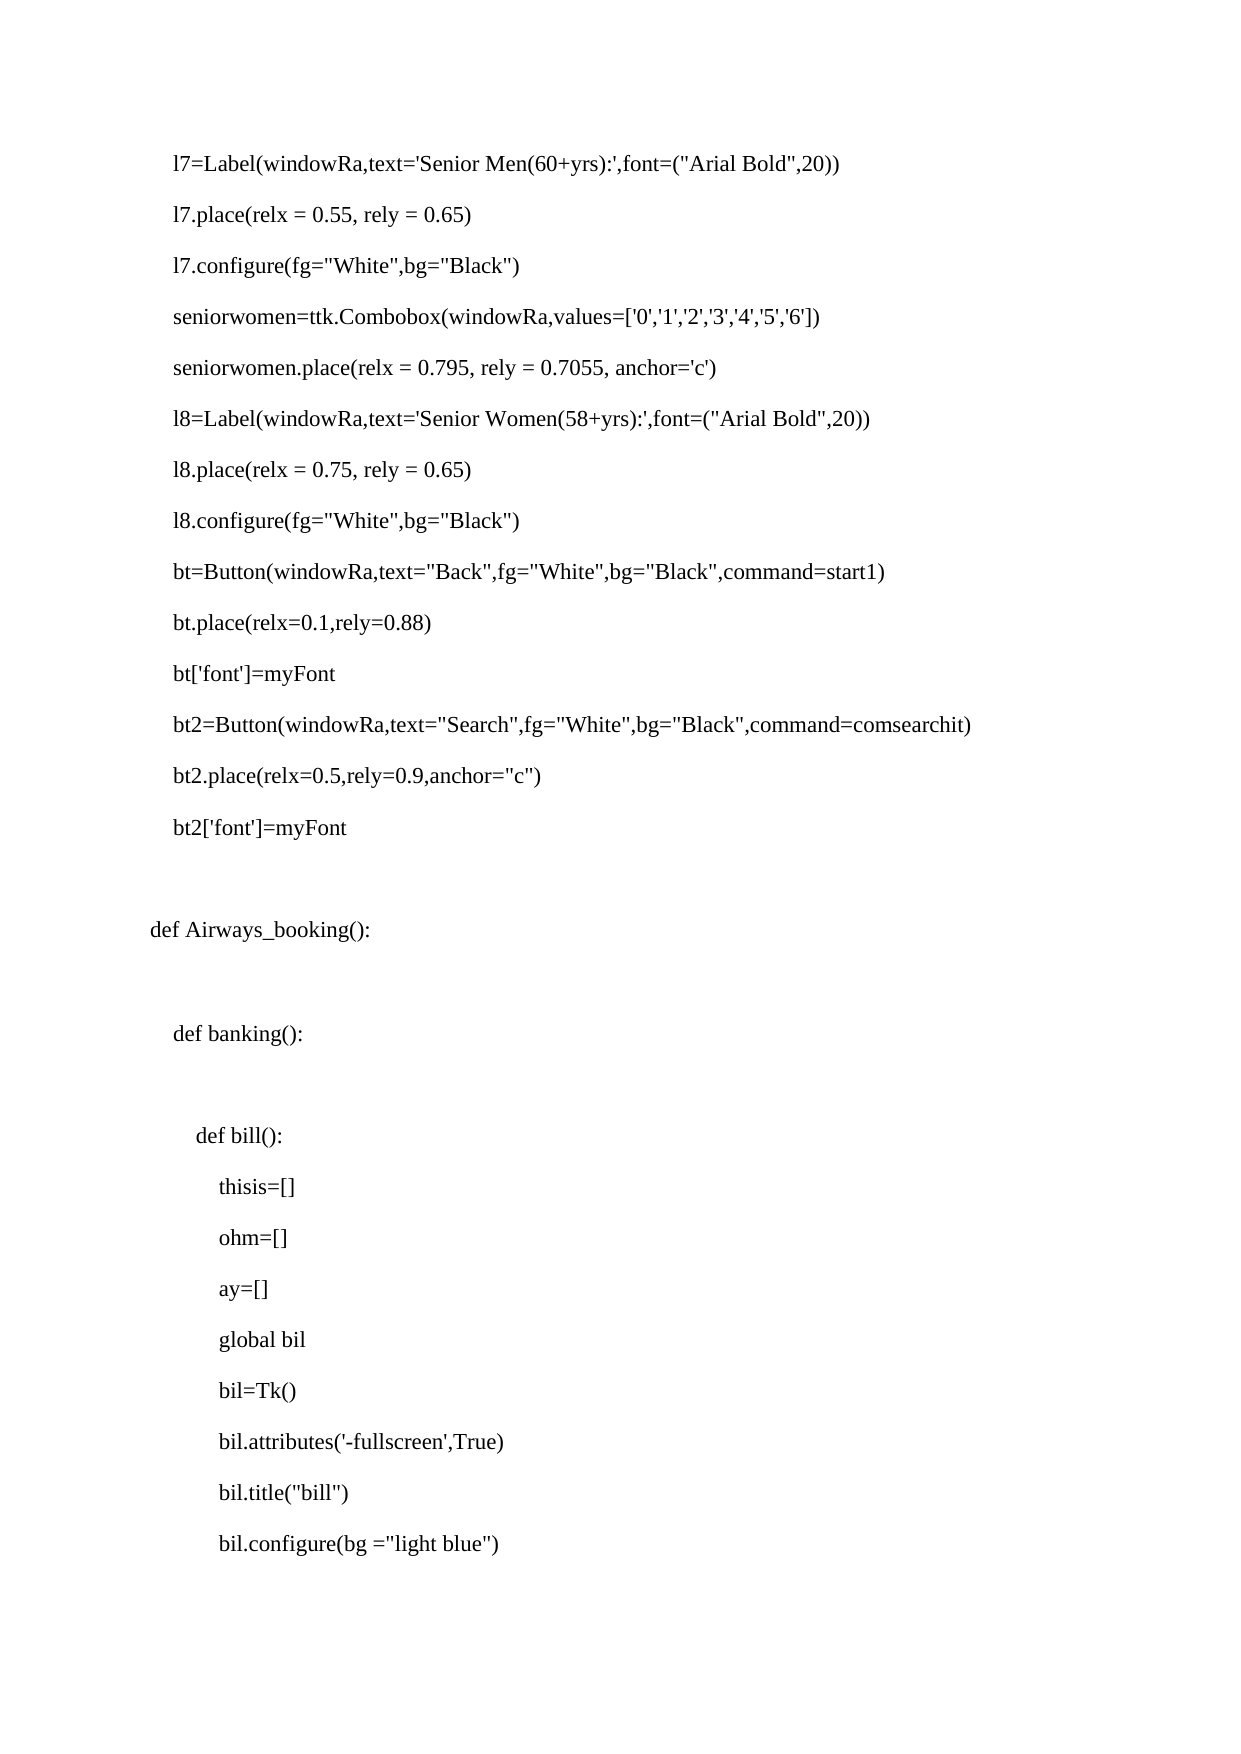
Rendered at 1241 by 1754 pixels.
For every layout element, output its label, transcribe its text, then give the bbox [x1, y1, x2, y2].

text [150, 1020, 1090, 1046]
text l7.configure(fg="White",bg="Black") [150, 252, 1090, 278]
text l8.place(relx = 0.75, rely = 0.65) [150, 456, 1090, 483]
text bt.place(relx=0.1,rely=0.88) [150, 609, 1090, 636]
text l8.configure(fg="White",bg="Black") [150, 507, 1090, 534]
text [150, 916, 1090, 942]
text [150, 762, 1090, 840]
text seniorwomen.place(relx = 0.795, rely = 0.7055, anchor='c') [150, 354, 1090, 381]
text l8=Label(windowRa,text='Senior Women(58+yrs):',font=("Arial Bold",20)) [150, 405, 1090, 432]
text seniorwomen=ttk.Combobox(windowRa,values=['0','1','2','3','4','5','6']) [150, 303, 1090, 329]
text bt=Button(windowRa,text="Back",fg="White",bg="Black",command=start1) [150, 558, 1090, 585]
text bt['font']=myFont [150, 660, 1090, 687]
text l7.place(relx = 0.55, rely = 0.65) [150, 201, 1090, 227]
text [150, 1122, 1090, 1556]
text l7=Label(windowRa,text='Senior Men(60+yrs):',font=("Arial Bold",20)) [150, 150, 1090, 176]
text bt2=Button(windowRa,text="Search",fg="White",bg="Black",command=comsearchit) [150, 711, 1090, 738]
